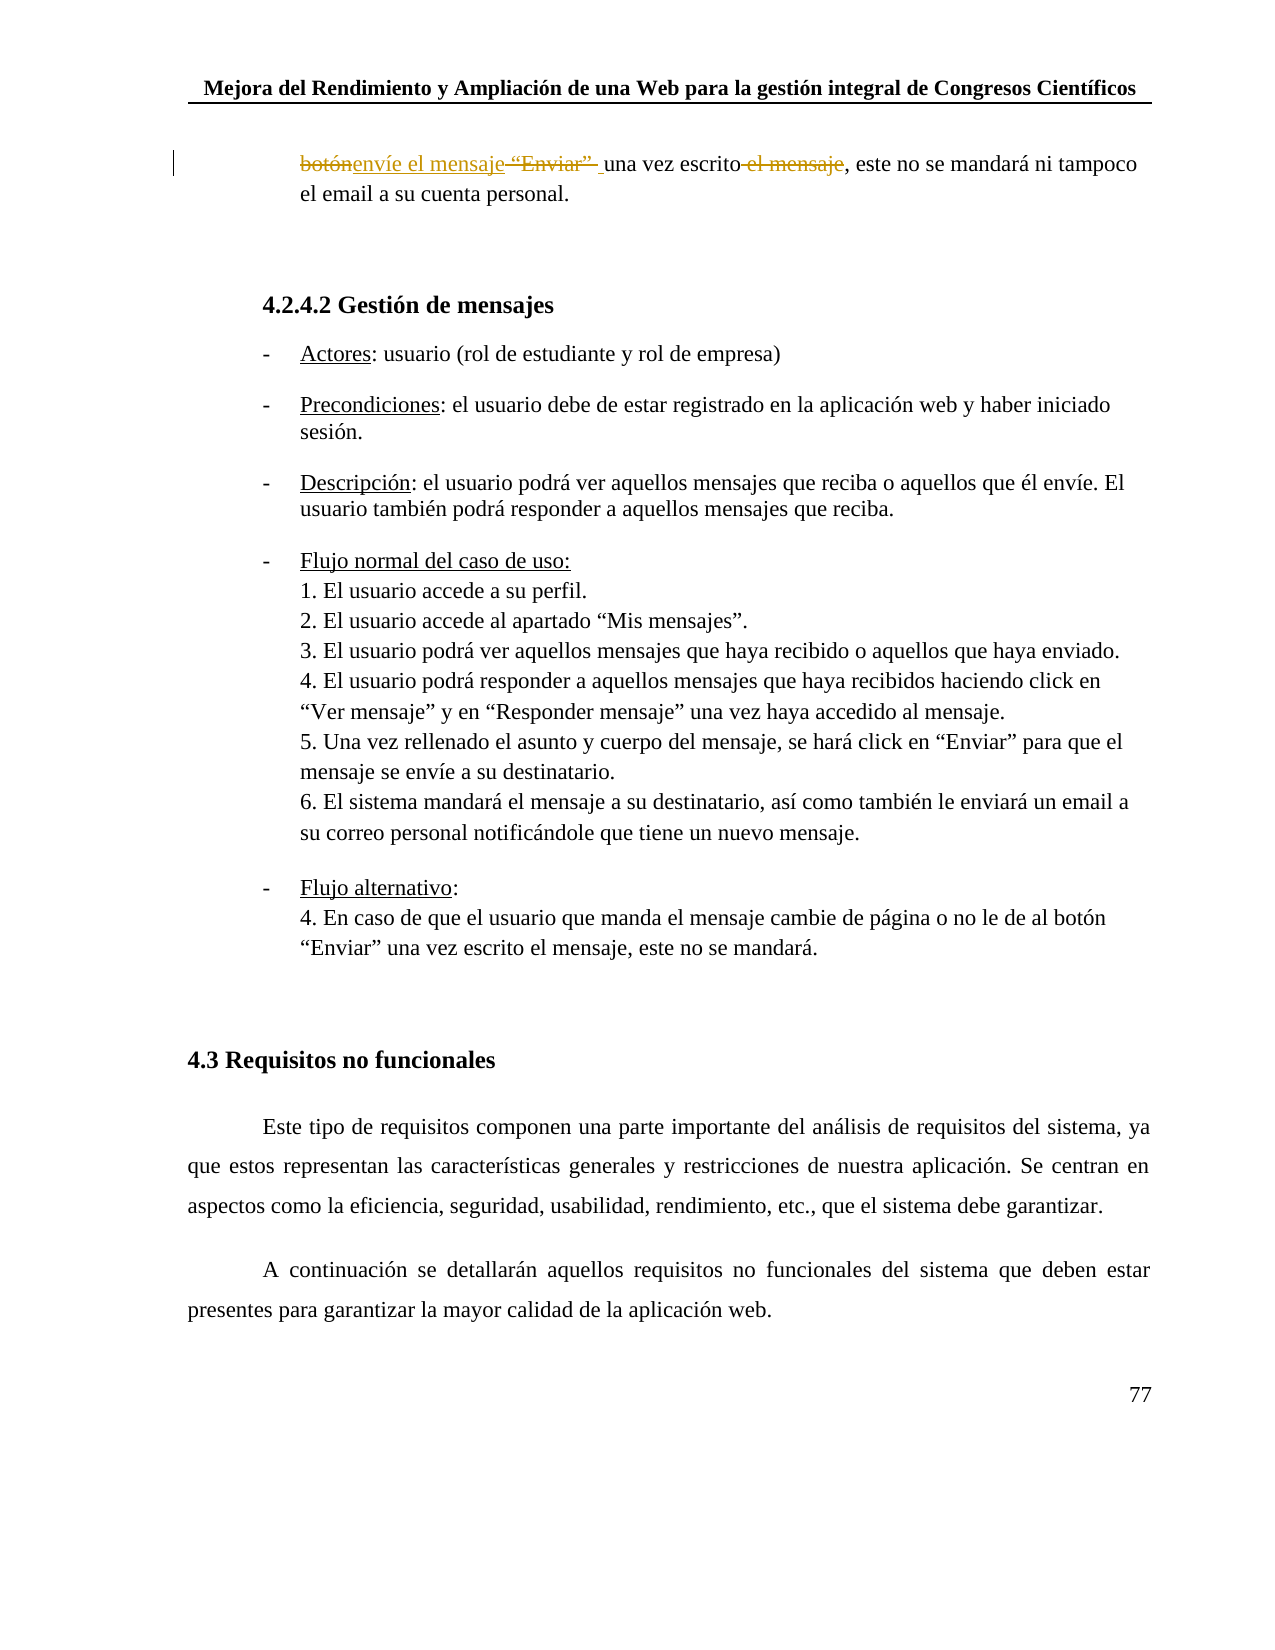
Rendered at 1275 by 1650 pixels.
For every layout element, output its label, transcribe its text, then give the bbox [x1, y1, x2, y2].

list Actores: usuario (rol de estudiante y rol de empresa) [262, 340, 1152, 366]
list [262, 150, 1152, 207]
text Este tipo de requisitos componen una parte importante del análisis de requisitos del sistema, ya que estos representan las características generales y restricciones de nuestra aplicación. Se centran en aspectos como la eficiencia, seguridad, usabilidad, rendimiento, etc., que el sistema debe garantizar. [187, 1113, 1152, 1218]
subtitle 4.3 Requisitos no funcionales [187, 1045, 1152, 1073]
list Descripción: el usuario podrá ver aquellos mensajes que reciba o aquellos que él envíe. El usuario también podrá responder a aquellos mensajes que reciba. [262, 469, 1152, 522]
list Flujo alternativo: 4. En caso de que el usuario que manda el mensaje cambie de página o no le de al botón “Enviar” una vez escrito el mensaje, este no se mandará. [262, 874, 1152, 961]
text A continuación se detallarán aquellos requisitos no funcionales del sistema que deben estar presentes para garantizar la mayor calidad de la aplicación web. [187, 1256, 1152, 1322]
subtitle 4.2.4.2 Gestión de mensajes [187, 291, 1152, 319]
list Precondiciones: el usuario debe de estar registrado en la aplicación web y haber iniciado sesión. [262, 391, 1152, 444]
list Flujo normal del caso de uso: 1. El usuario accede a su perfil. 2. El usuario accede al apartado “Mis mensajes”. 3. El usuario podrá ver aquellos mensajes que haya recibido o aquellos que haya enviado. 4. El usuario podrá responder a aquellos mensajes que haya recibidos haciendo click en “Ver mensaje” y en “Responder mensaje” una vez haya accedido al mensaje. 5. Una vez rellenado el asunto y cuerpo del mensaje, se hará click en “Enviar” para que el mensaje se envíe a su destinatario. 6. El sistema mandará el mensaje a su destinatario, así como también le enviará un email a su correo personal notificándole que tiene un nuevo mensaje. [262, 547, 1152, 845]
